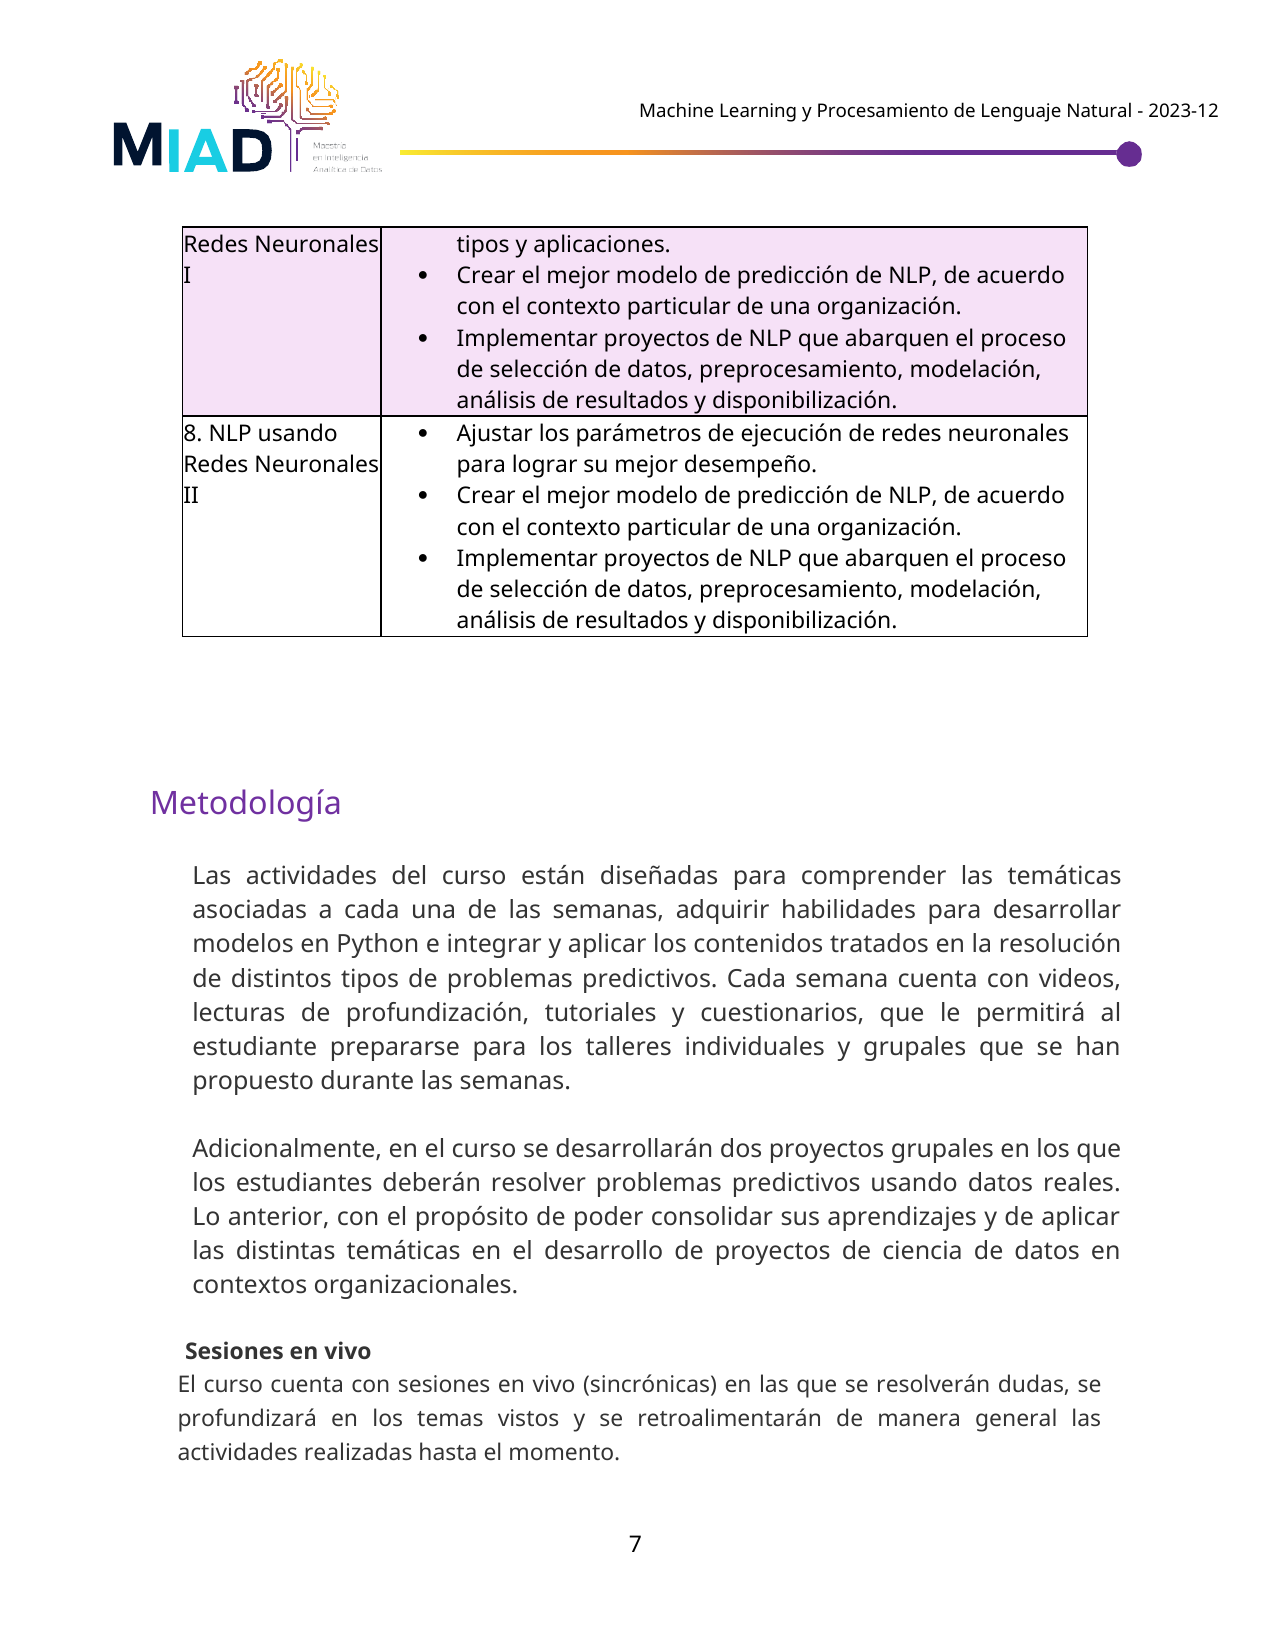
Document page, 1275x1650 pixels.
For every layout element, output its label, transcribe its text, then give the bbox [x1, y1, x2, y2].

picture [400, 141, 1142, 167]
table_cell 7. NLP usando Redes Neuronales I [183, 228, 380, 415]
text El curso cuenta con sesiones en vivo (sincrónicas) en las que se resolverán dudas, se profundizará en los temas vistos y se retroalimentarán de manera general las actividades realizadas hasta el momento. [177, 1368, 1102, 1467]
text Adicionalmente, en el curso se desarrollarán dos proyectos grupales en los que los estudiantes deberán resolver problemas predictivos usando datos reales. Lo anterior, con el propósito de poder consolidar sus aprendizajes y de aplicar las distintas temáticas en el desarrollo de proyectos de ciencia de datos en contextos organizacionales. [192, 1131, 1122, 1301]
picture [234, 59, 382, 172]
table_cell 8. NLP usando Redes Neuronales II [183, 417, 380, 636]
text Las actividades del curso están diseñadas para comprender las temáticas asociadas a cada una de las semanas, adquirir habilidades para desarrollar modelos en Python e integrar y aplicar los contenidos tratados en la resolución de distintos tipos de problemas predictivos. Cada semana cuenta con videos, lecturas de profundización, tutoriales y cuestionarios, que le permitirá al estudiante prepararse para los talleres individuales y grupales que se han propuesto durante las semanas. [192, 858, 1122, 1096]
list Sesiones en vivo [185, 1334, 1270, 1366]
table_cell Ajustar los parámetros de ejecución de redes neuronales para lograr su mejor desempeño. Crear el mejor modelo de predicción de NLP, de acuerdo con el contexto particular de una organización. Implementar proyectos de NLP que abarquen el proceso de selección de datos, preprocesamiento, modelación, análisis de resultados y disponibilización. [382, 417, 1087, 636]
subtitle Metodología [149, 780, 1270, 824]
